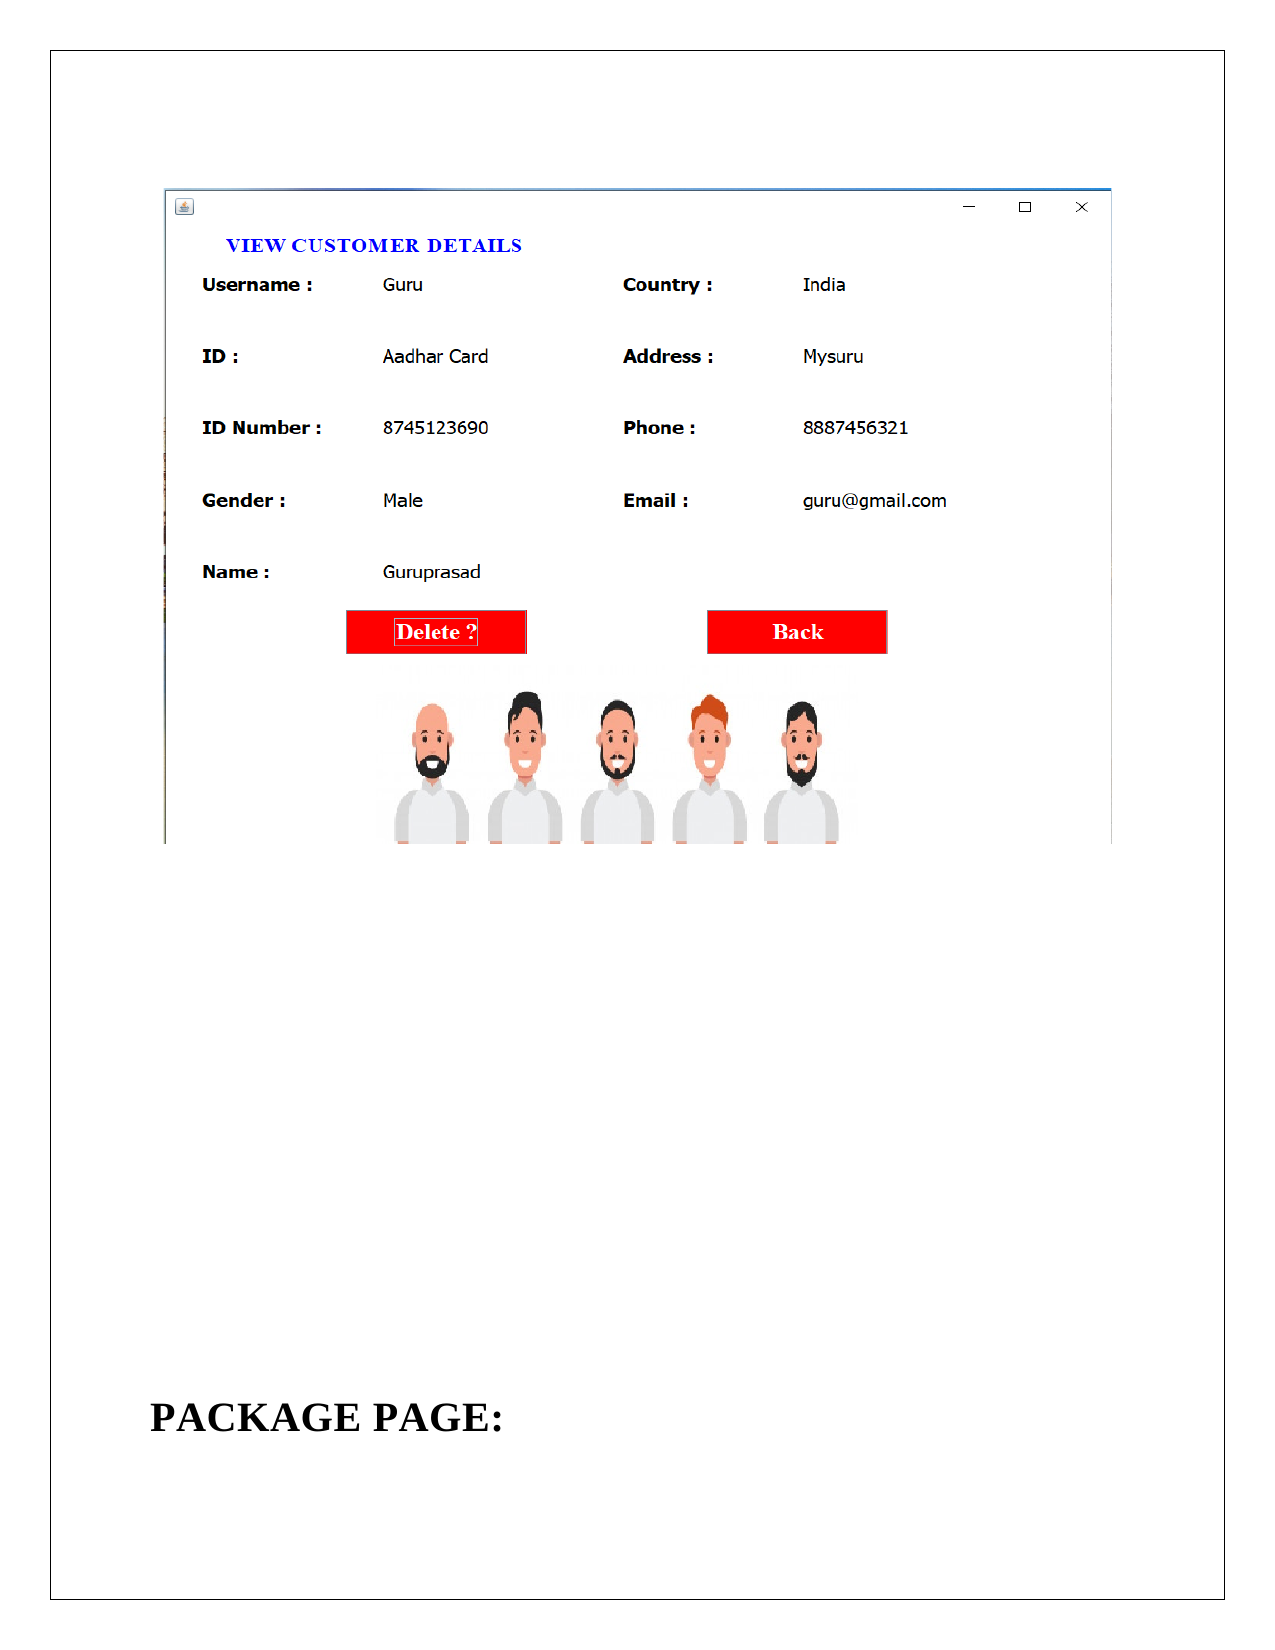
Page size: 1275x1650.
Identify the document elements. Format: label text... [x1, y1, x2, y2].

picture [163, 188, 1112, 844]
text PACKAGE PAGE: [150, 1392, 1125, 1440]
